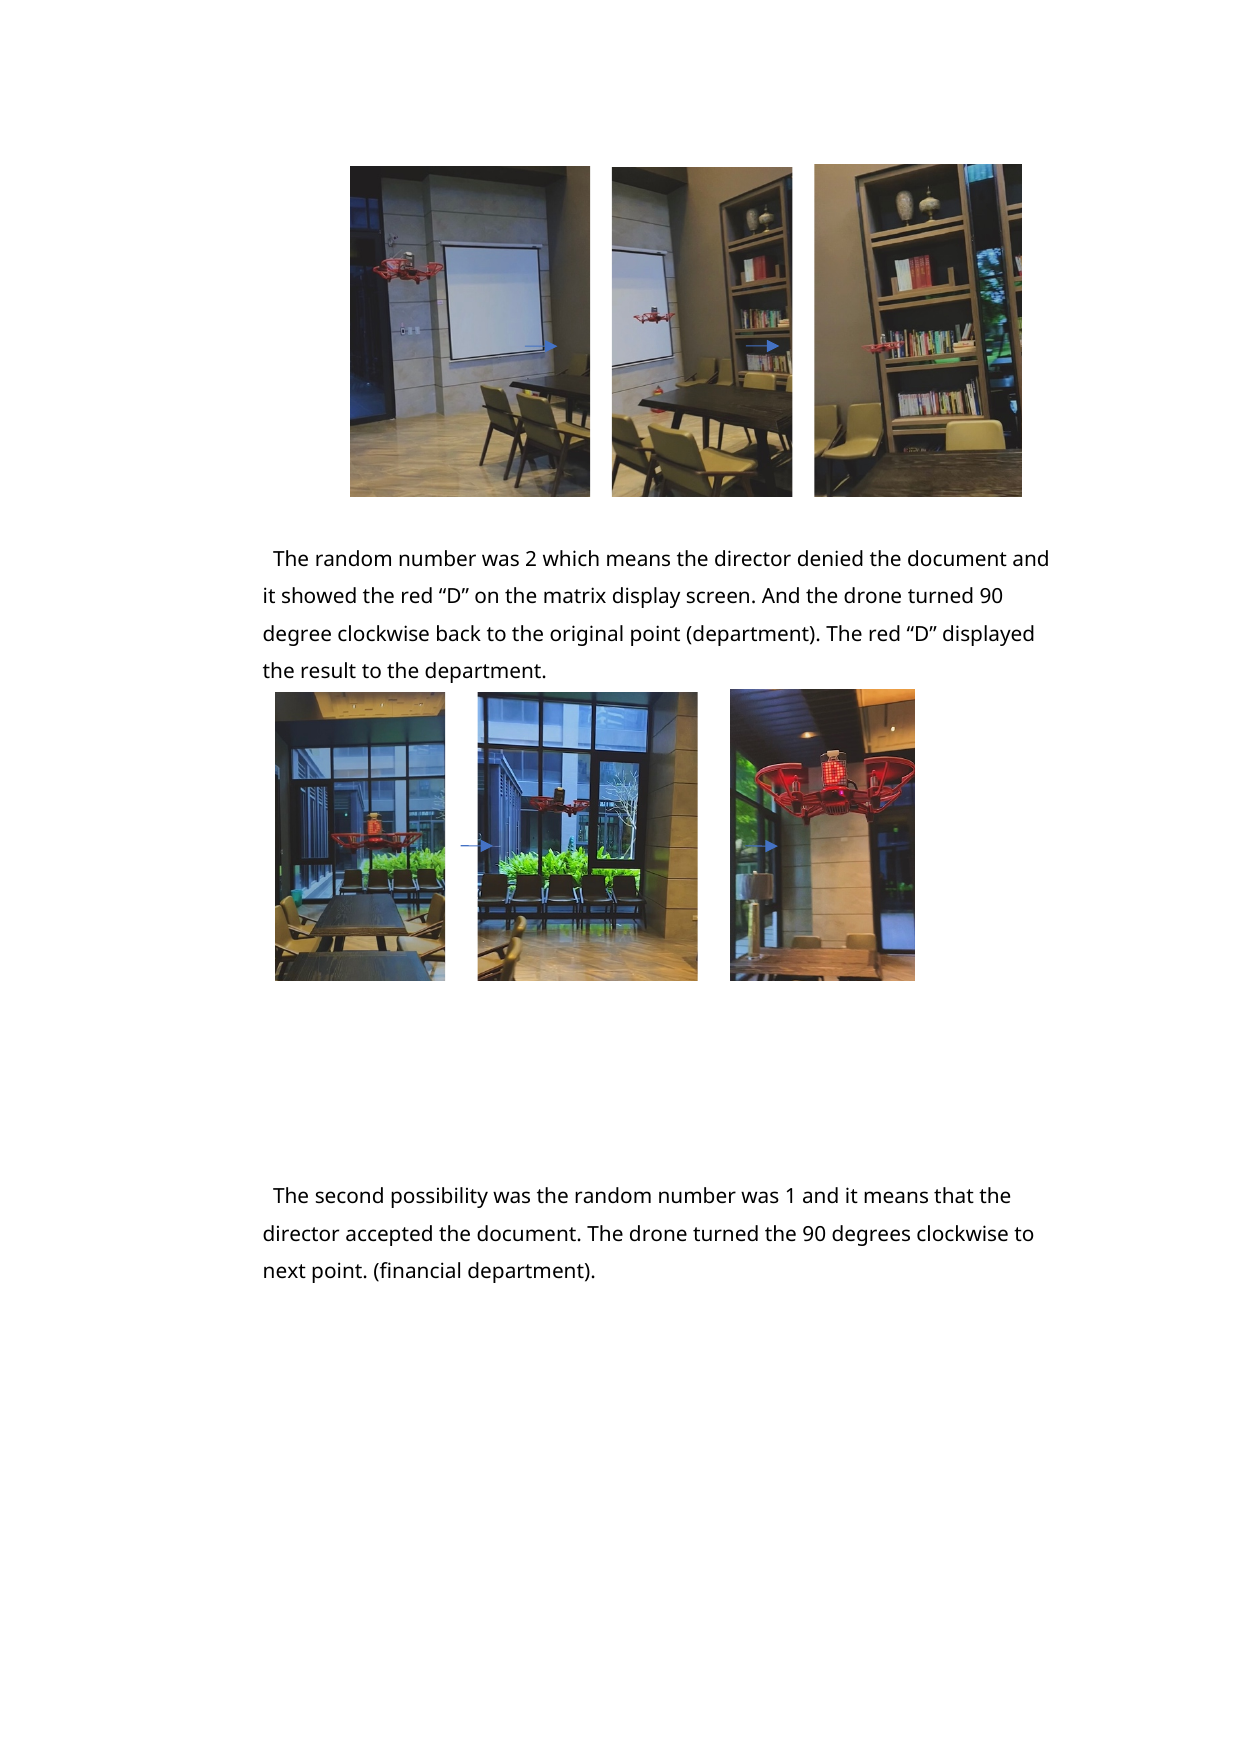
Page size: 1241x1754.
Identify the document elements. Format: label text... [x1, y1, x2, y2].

text The second possibility was the random number was 1 and it means that the director accepted the document. The drone turned the 90 degrees clockwise to next point. (financial department). [262, 1177, 1053, 1289]
picture [611, 167, 793, 497]
picture [350, 166, 591, 497]
picture [275, 692, 445, 981]
picture [477, 692, 698, 981]
picture [814, 164, 1022, 497]
picture [730, 689, 915, 981]
text The random number was 2 which means the director denied the document and it showed the red “D” on the matrix display screen. And the drone turned 90 degree clockwise back to the original point (department). The red “D” displayed the result to the department. [262, 539, 1053, 689]
